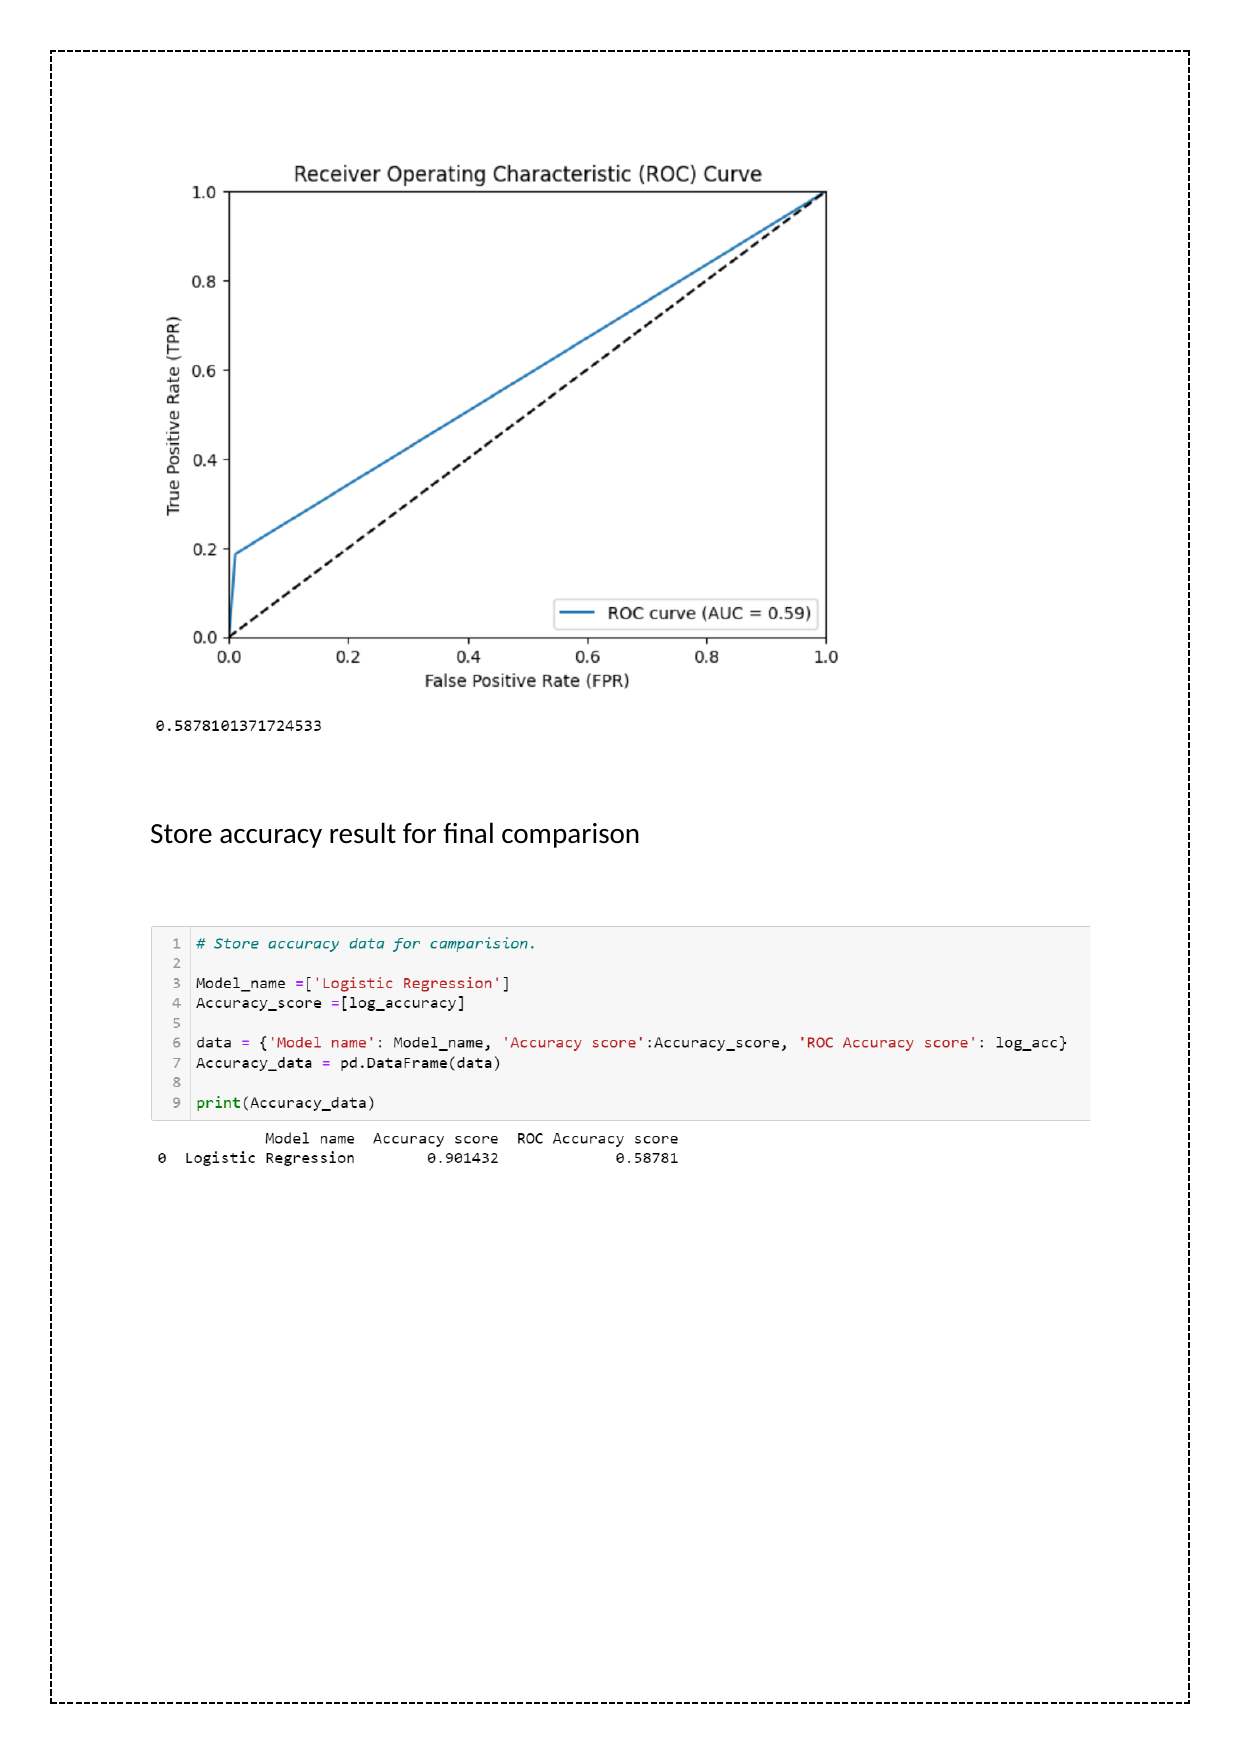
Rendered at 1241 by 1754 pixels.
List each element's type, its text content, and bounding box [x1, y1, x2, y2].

picture [150, 925, 1091, 1179]
picture [150, 150, 1091, 741]
text Store accuracy result for final comparison [150, 815, 1090, 850]
